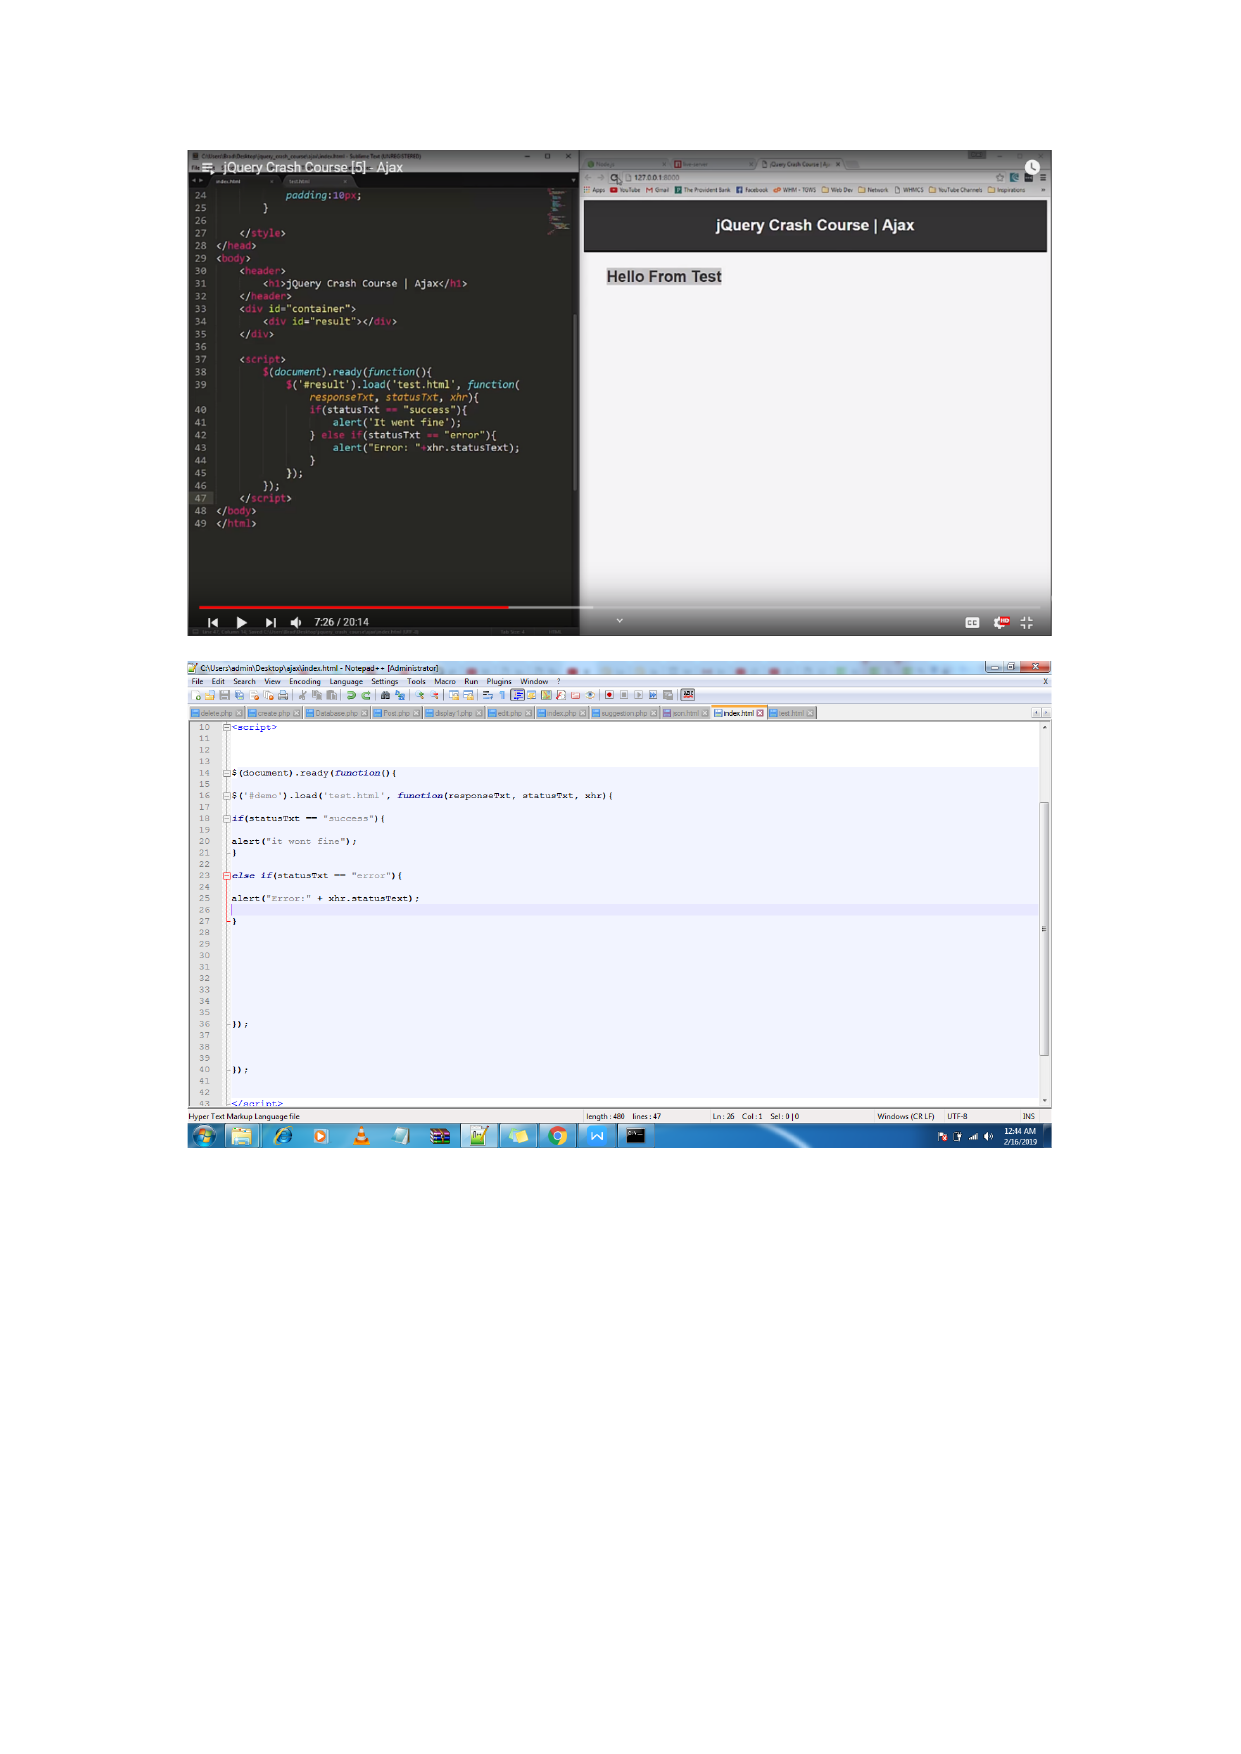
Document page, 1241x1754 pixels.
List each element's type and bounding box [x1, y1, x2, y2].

picture [187, 150, 1052, 636]
picture [187, 661, 1052, 1148]
